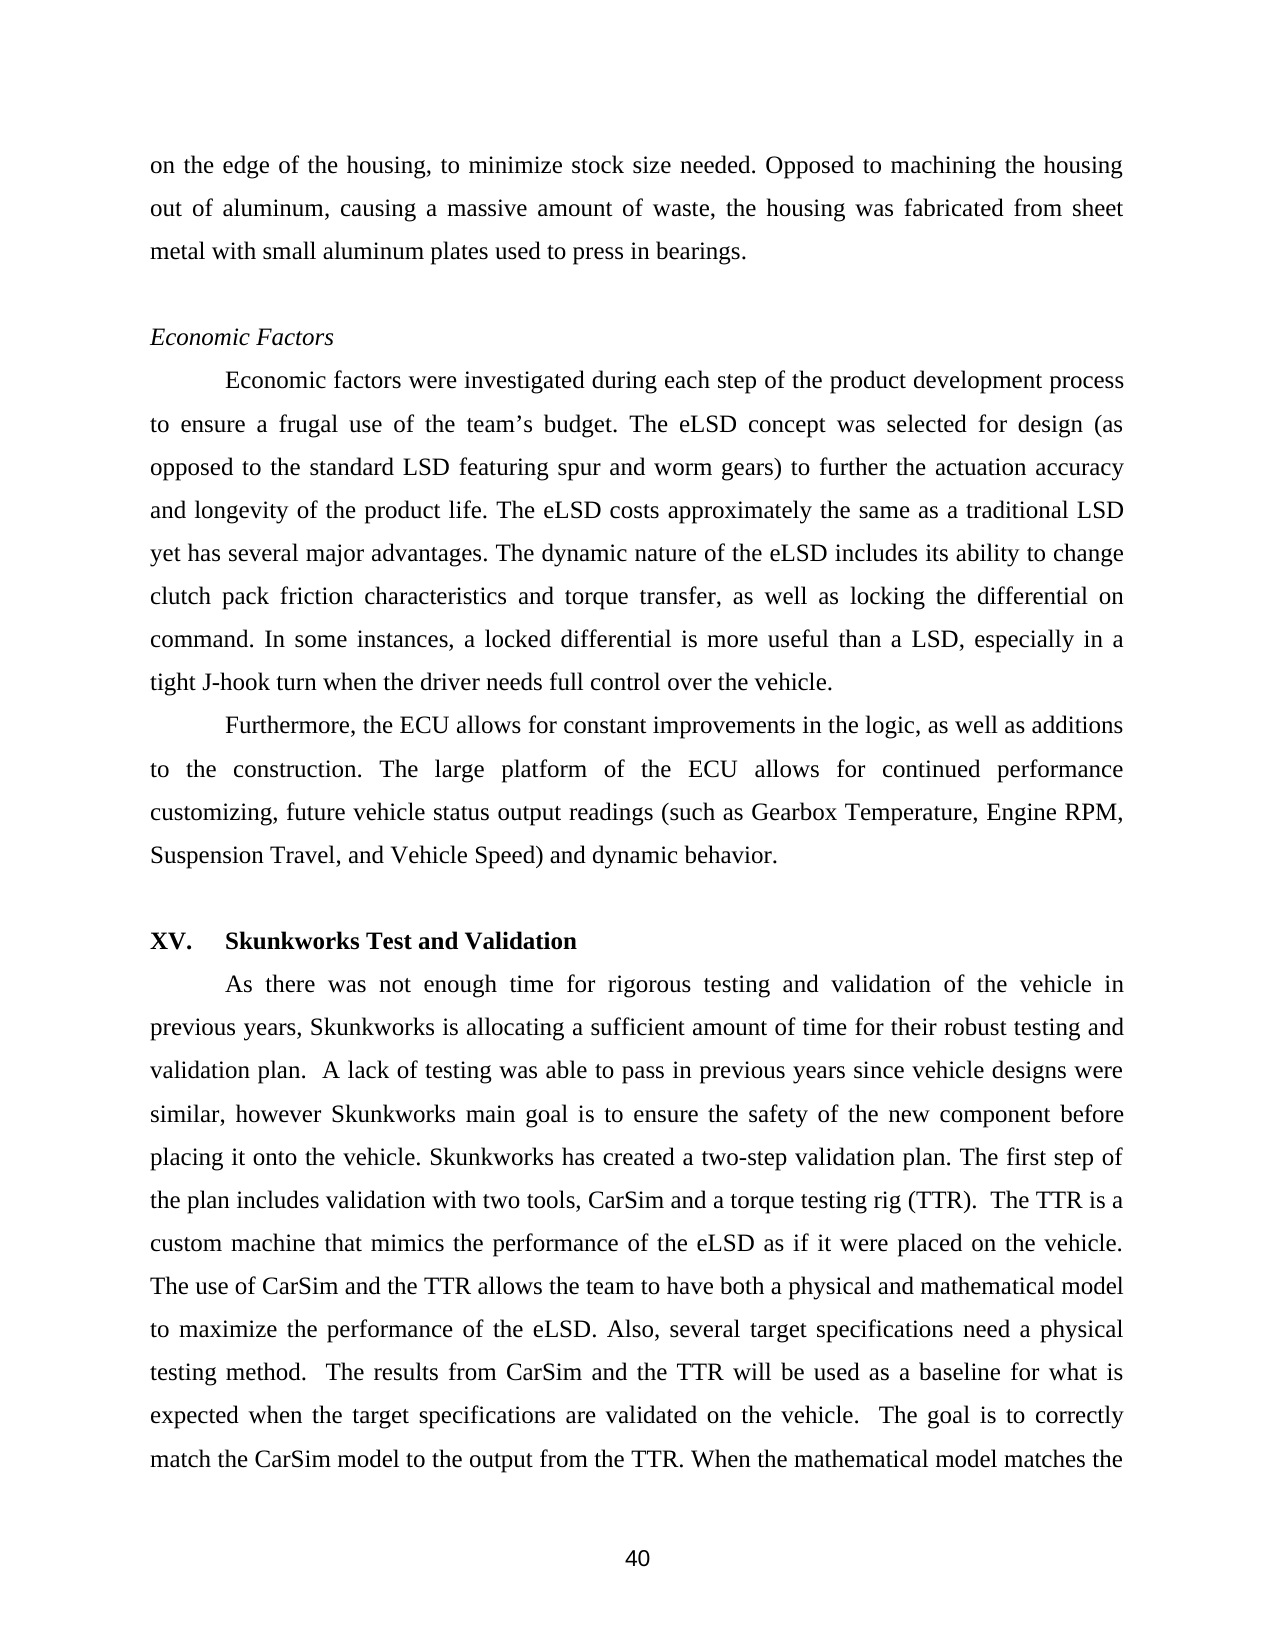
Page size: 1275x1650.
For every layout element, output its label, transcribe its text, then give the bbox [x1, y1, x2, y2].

text XV. Skunkworks Test and Validation [150, 926, 1125, 955]
text Economic Factors [150, 322, 1125, 351]
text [150, 150, 1125, 265]
text Furthermore, the ECU allows for constant improvements in the logic, as well as additions to the construction. The large platform of the ECU allows for continued performance customizing, future vehicle status output readings (such as Gearbox Temperature, Engine RPM, Suspension Travel, and Vehicle Speed) and dynamic behavior. [150, 711, 1125, 869]
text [150, 969, 1125, 1472]
text Economic factors were investigated during each step of the product development process to ensure a frugal use of the team’s budget. The eLSD concept was selected for design (as opposed to the standard LSD featuring spur and worm gears) to further the actuation accuracy and longevity of the product life. The eLSD costs approximately the same as a traditional LSD yet has several major advantages. The dynamic nature of the eLSD includes its ability to change clutch pack friction characteristics and torque transfer, as well as locking the differential on command. In some instances, a locked differential is more useful than a LSD, especially in a tight J-hook turn when the driver needs full control over the vehicle. [150, 366, 1125, 696]
